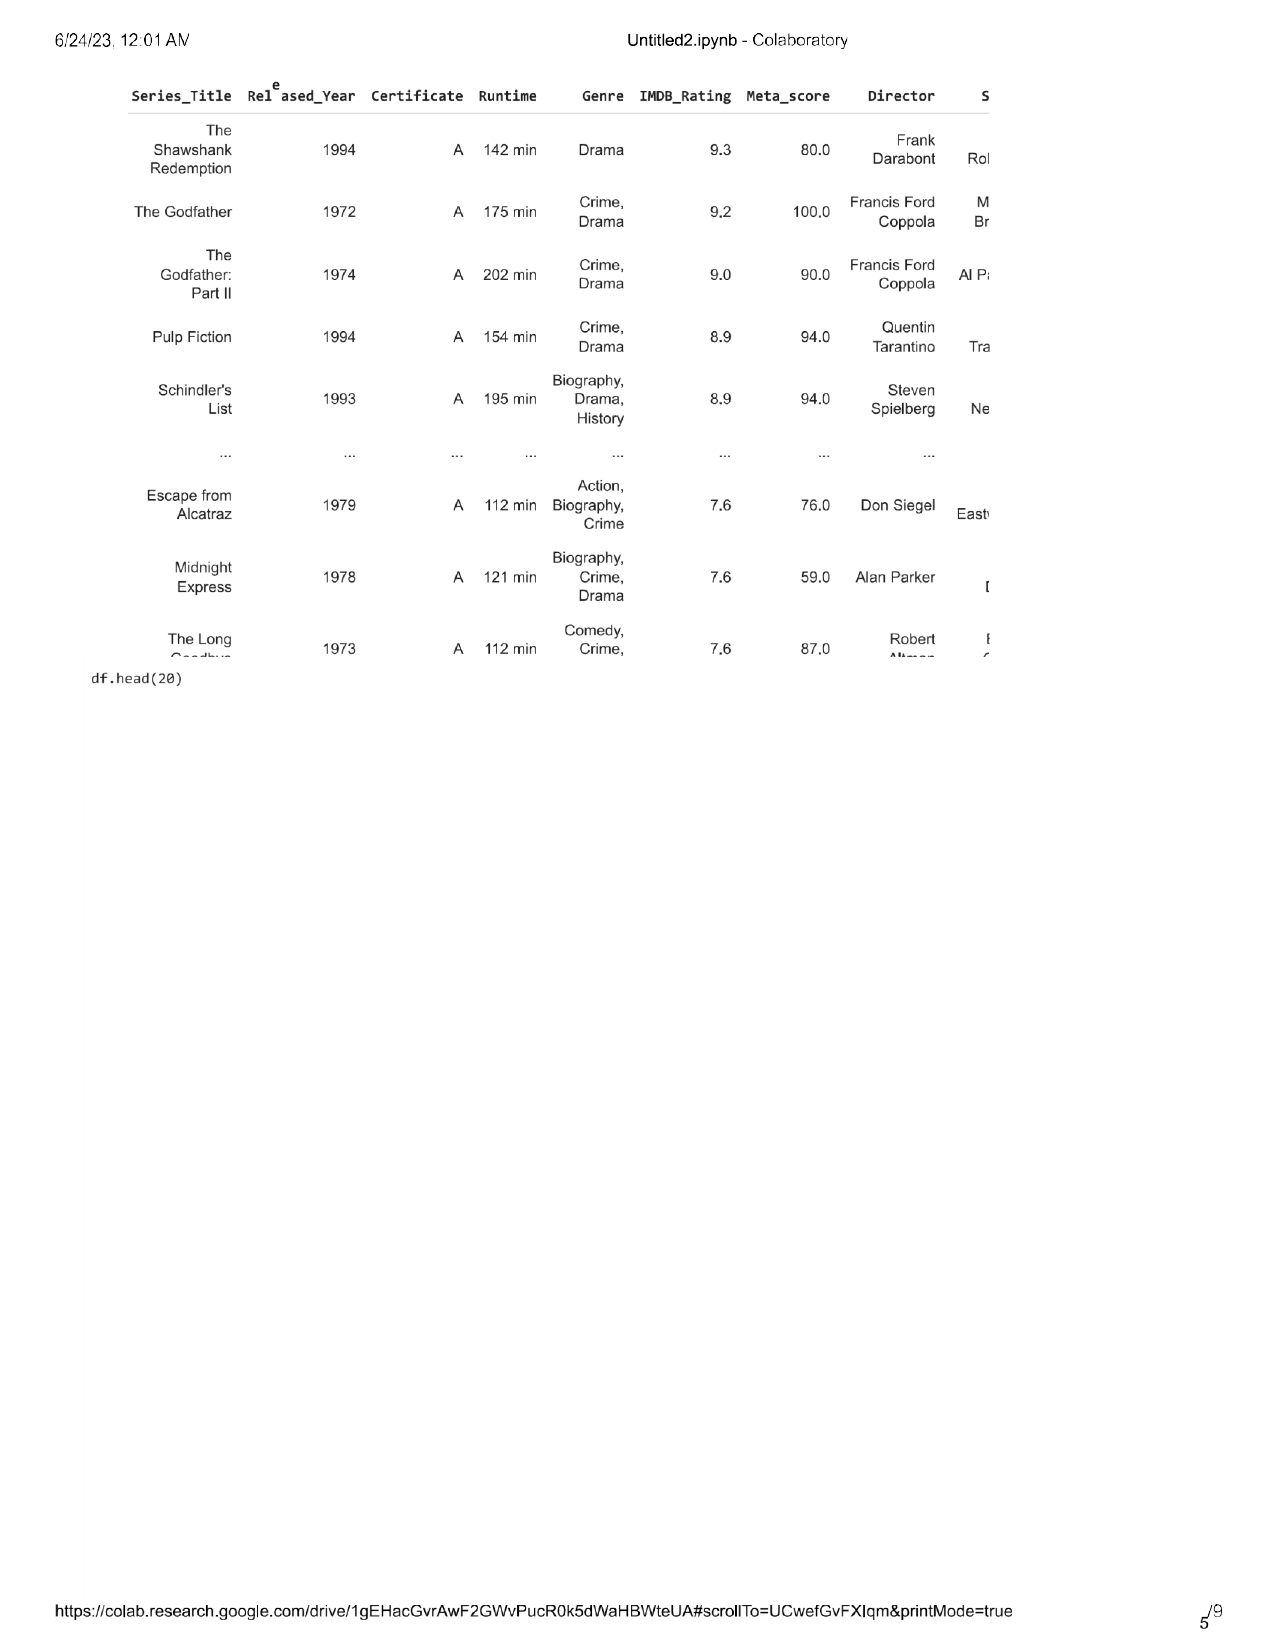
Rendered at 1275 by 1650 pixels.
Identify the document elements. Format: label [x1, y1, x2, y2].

picture [165, 33, 189, 46]
picture [129, 33, 159, 46]
picture [742, 33, 848, 49]
picture [55, 89, 1222, 1629]
picture [55, 33, 114, 49]
